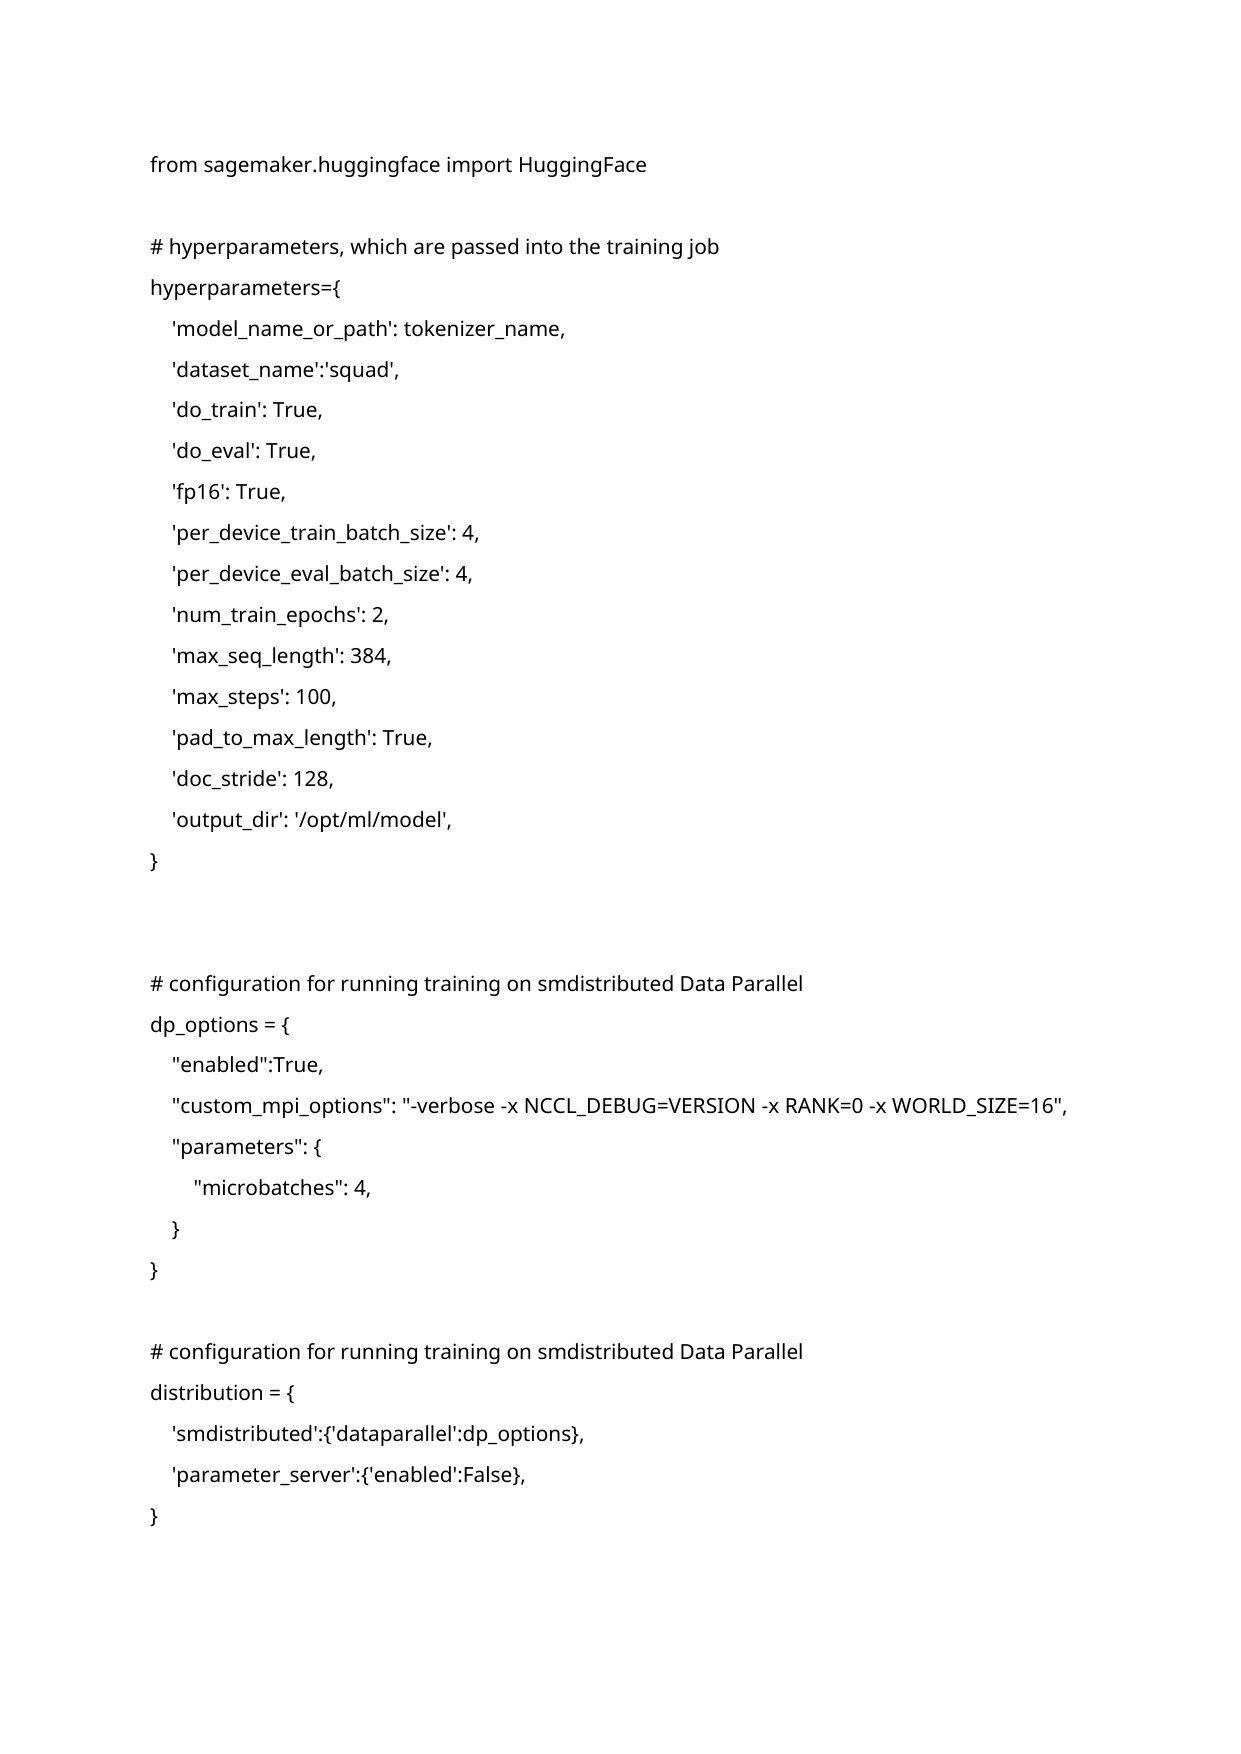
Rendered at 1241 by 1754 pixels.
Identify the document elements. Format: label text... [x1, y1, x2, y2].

text from sagemaker.huggingface import HuggingFace [150, 150, 1090, 178]
text "microbatches": 4, [150, 1173, 1090, 1202]
text } [150, 1214, 1090, 1243]
text 'per_device_train_batch_size': 4, [150, 518, 1090, 547]
text 'dataset_name':'squad', [150, 355, 1090, 383]
text "parameters": { [150, 1132, 1090, 1161]
text 'model_name_or_path': tokenizer_name, [150, 314, 1090, 342]
text dp_options = { [150, 1010, 1090, 1038]
text } [150, 846, 1090, 874]
text distribution = { [150, 1378, 1090, 1407]
text 'pad_to_max_length': True, [150, 723, 1090, 752]
text 'fp16': True, [150, 477, 1090, 506]
text 'per_device_eval_batch_size': 4, [150, 559, 1090, 588]
text 'do_train': True, [150, 396, 1090, 424]
text 'parameter_server':{'enabled':False}, [150, 1460, 1090, 1488]
text # configuration for running training on smdistributed Data Parallel [150, 969, 1090, 997]
text 'smdistributed':{'dataparallel':dp_options}, [150, 1419, 1090, 1447]
text } [150, 1501, 1090, 1529]
text 'max_seq_length': 384, [150, 641, 1090, 670]
text "enabled":True, [150, 1051, 1090, 1079]
text 'max_steps': 100, [150, 682, 1090, 711]
text 'do_eval': True, [150, 437, 1090, 465]
text 'doc_stride': 128, [150, 764, 1090, 792]
text "custom_mpi_options": "-verbose -x NCCL_DEBUG=VERSION -x RANK=0 -x WORLD_SIZE=16", [150, 1092, 1090, 1120]
text # configuration for running training on smdistributed Data Parallel [150, 1337, 1090, 1366]
text } [150, 1255, 1090, 1284]
text hyperparameters={ [150, 273, 1090, 301]
text 'num_train_epochs': 2, [150, 600, 1090, 629]
text # hyperparameters, which are passed into the training job [150, 232, 1090, 260]
text 'output_dir': '/opt/ml/model', [150, 805, 1090, 833]
